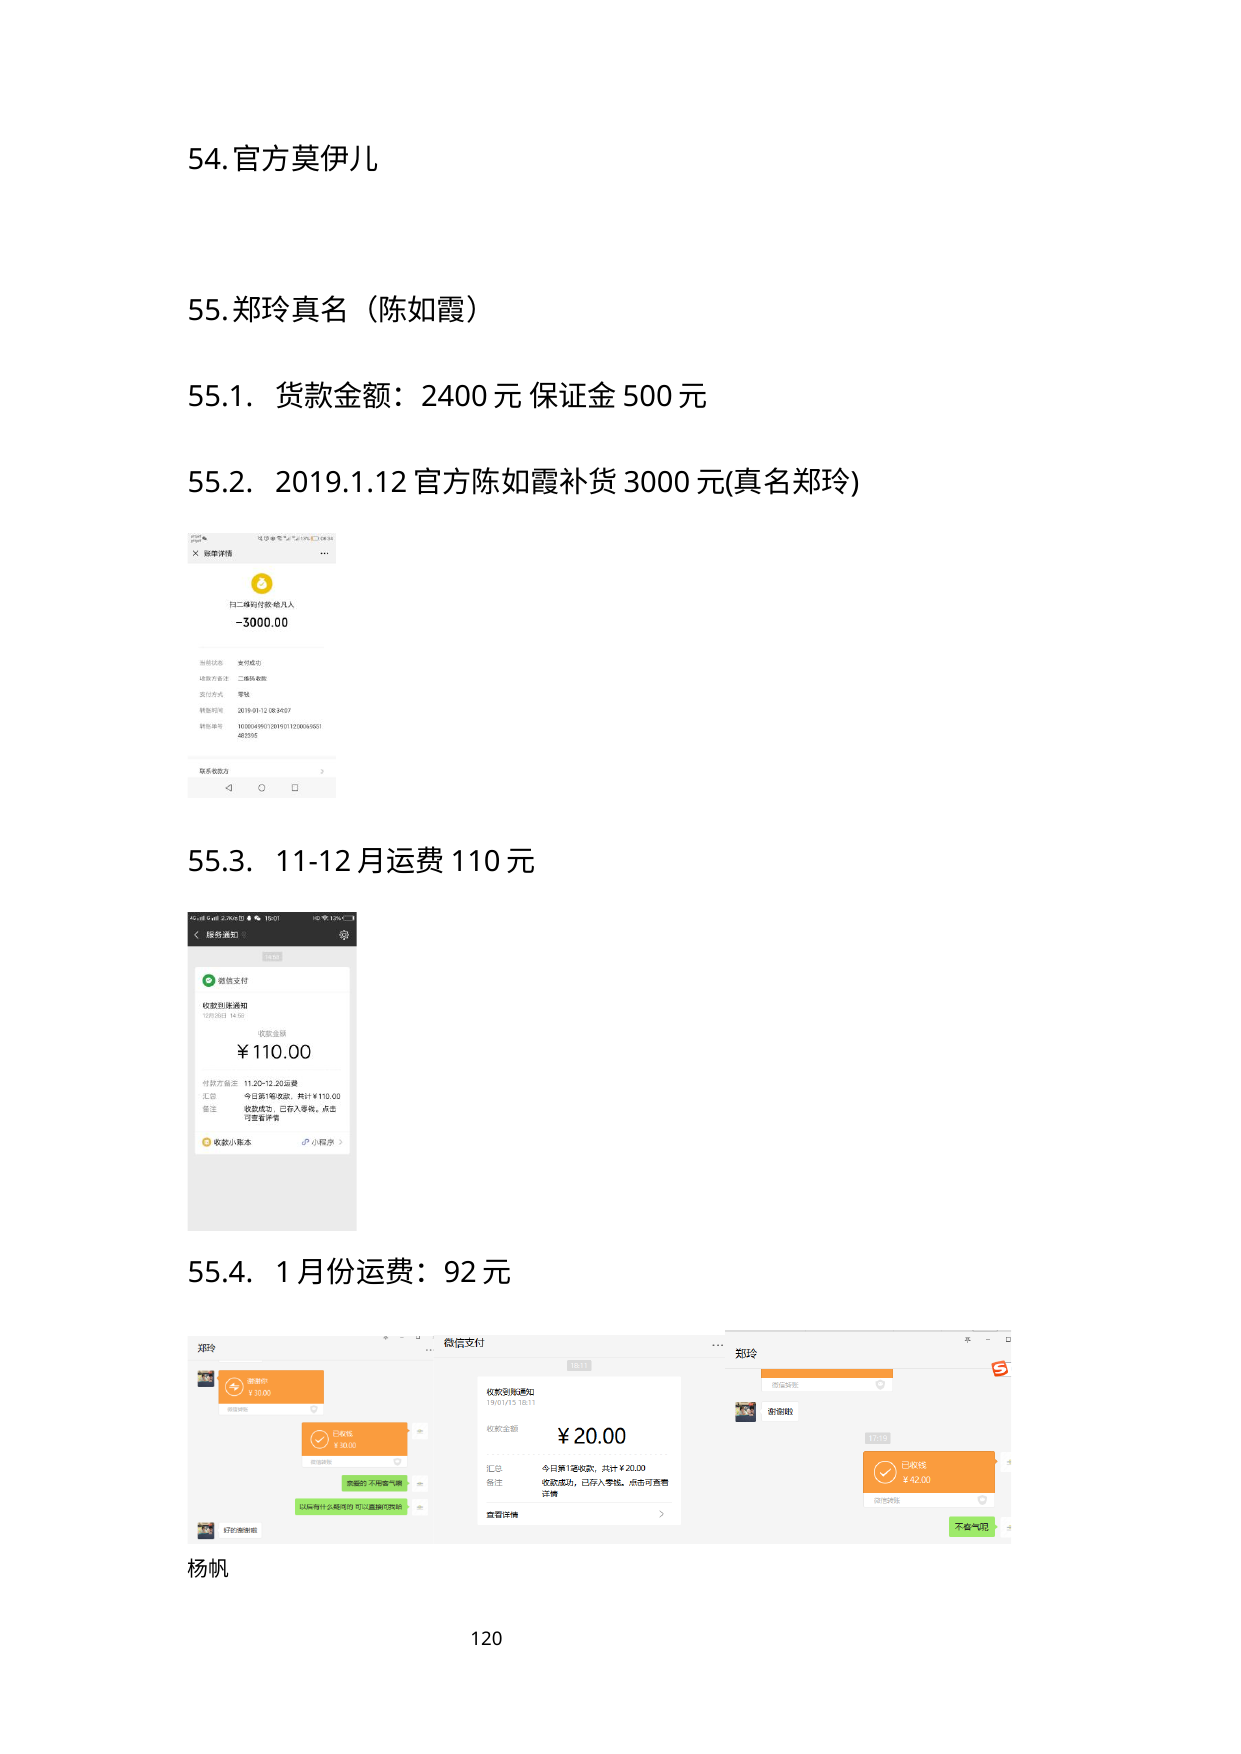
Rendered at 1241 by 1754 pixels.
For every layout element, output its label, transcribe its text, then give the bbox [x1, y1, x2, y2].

subtitle 货款金额：2400元 保证金500元 [187, 361, 1053, 426]
picture [187, 533, 336, 798]
picture [187, 1330, 1012, 1544]
subtitle 郑玲真名（陈如霞） [187, 275, 1053, 340]
subtitle 2019.1.12官方陈如霞补货3000元(真名郑玲) [187, 447, 1053, 512]
picture [187, 912, 357, 1231]
subtitle 1月份运费：92元 [187, 1237, 1053, 1302]
subtitle 11-12月运费110元 [187, 826, 1053, 891]
subtitle 官方莫伊儿 [187, 124, 1053, 189]
text 杨帆 [187, 1551, 1053, 1583]
